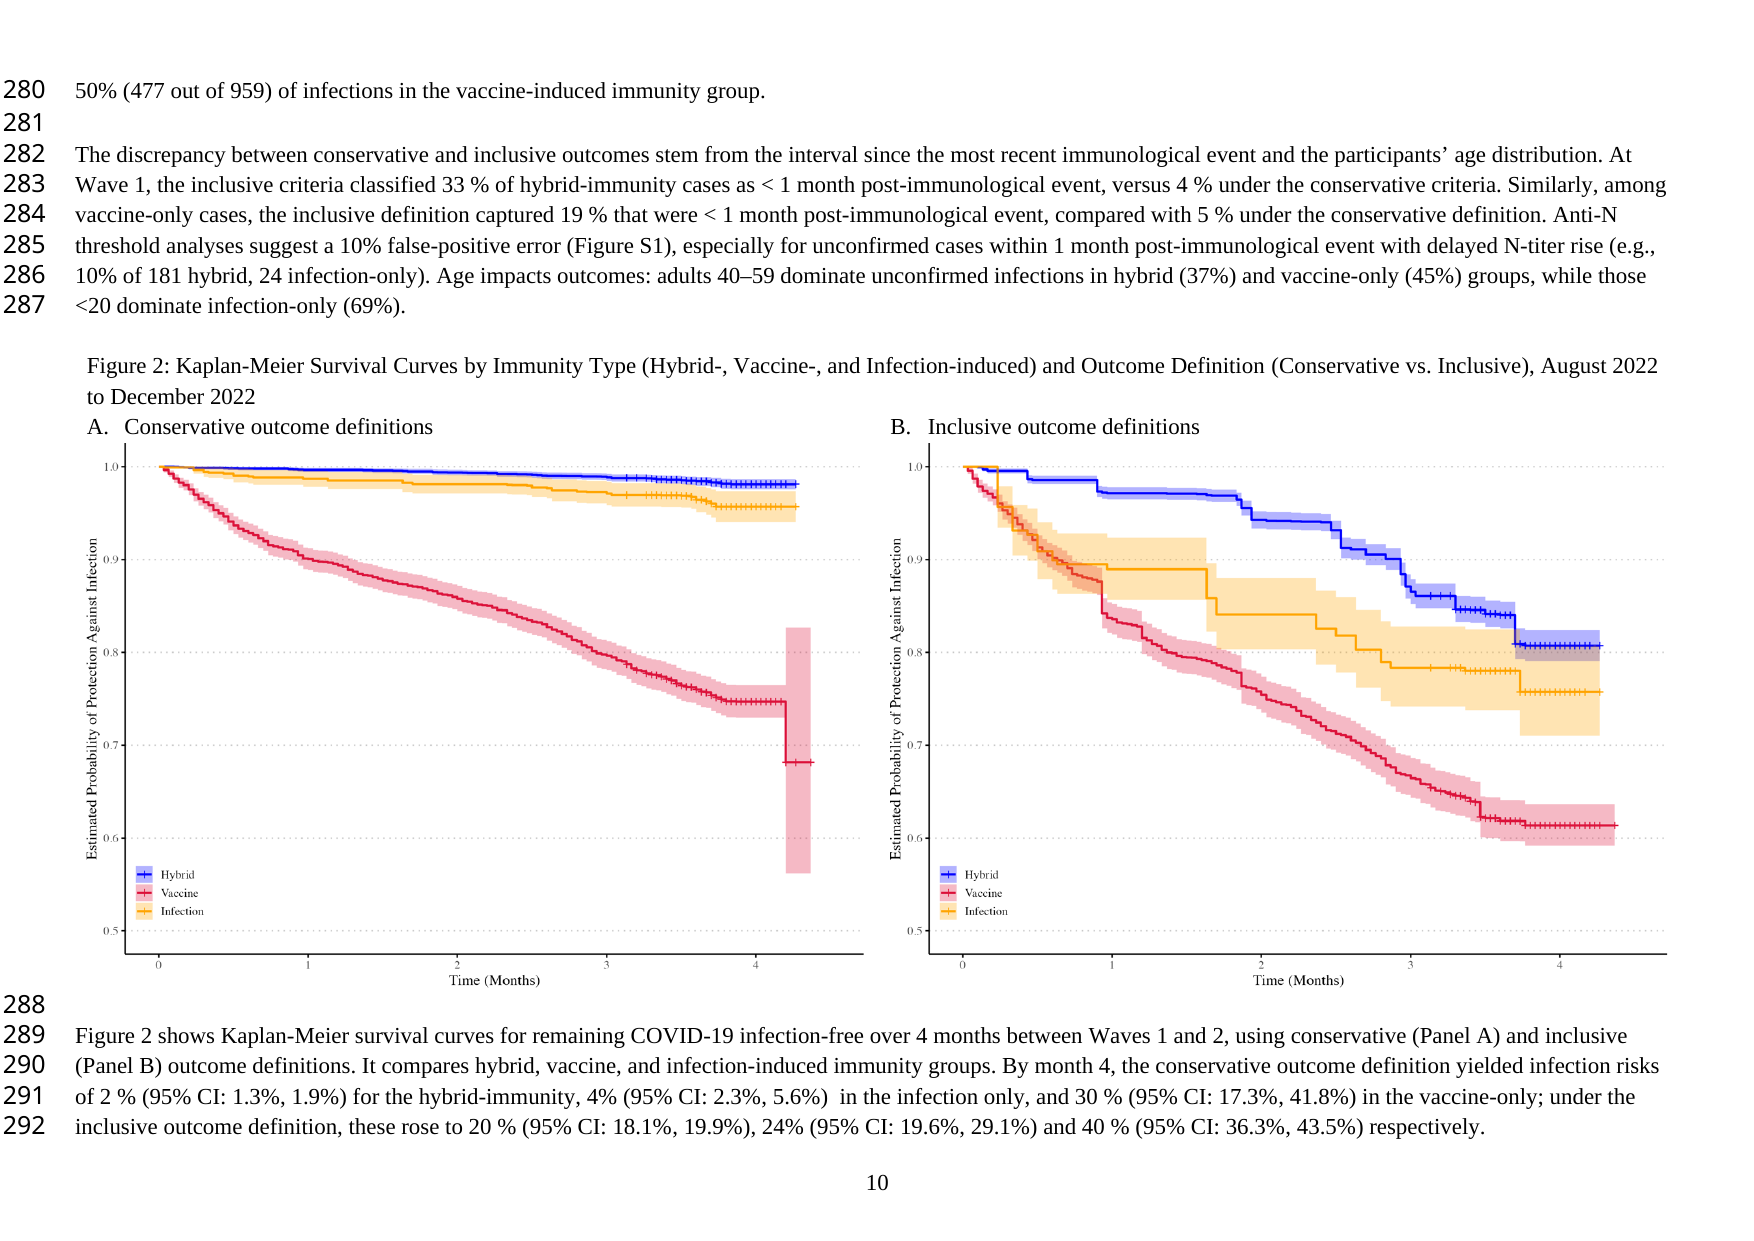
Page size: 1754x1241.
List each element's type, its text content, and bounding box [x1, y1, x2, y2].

table_cell [75, 444, 879, 992]
text The discrepancy between conservative and inclusive outcomes stem from the interval since the most recent immunological event and the participants’ age distribution. At Wave 1, the inclusive criteria classified 33 % of hybrid-immunity cases as < 1 month post-immunological event, versus 4 % under the conservative criteria. Similarly, among vaccine-only cases, the inclusive definition captured 19 % that were < 1 month post-immunological event, compared with 5 % under the conservative definition. Anti-N threshold analyses suggest a 10% false-positive error (Figure S1), especially for unconfirmed cases within 1 month post-immunological event with delayed N-titer rise (e.g., 10% of 181 hybrid, 24 infection-only). Age impacts outcomes: adults 40–59 dominate unconfirmed infections in hybrid (37%) and vaccine-only (45%) groups, while those <20 dominate infection-only (69%). [75, 141, 1679, 318]
text Figure 2 shows Kaplan-Meier survival curves for remaining COVID-19 infection-free over 4 months between Waves 1 and 2, using conservative (Panel A) and inclusive (Panel B) outcome definitions. It compares hybrid, vaccine, and infection-induced immunity groups. By month 4, the conservative outcome definition yielded infection risks of 2 % (95% CI: 1.3%, 1.9%) for the hybrid-immunity, 4% (95% CI: 2.3%, 5.6%) in the infection only, and 30 % (95% CI: 17.3%, 41.8%) in the vaccine-only; under the inclusive outcome definition, these rose to 20 % (95% CI: 18.1%, 19.9%), 24% (95% CI: 19.6%, 29.1%) and 40 % (95% CI: 36.3%, 43.5%) respectively. [75, 1022, 1679, 1139]
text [75, 75, 1679, 104]
table_header Figure 2: Kaplan-Meier Survival Curves by Immunity Type (Hybrid-, Vaccine-, and Infection-induced) and Outcome Definition (Conservative vs. Inclusive), August 2022 to December 2022 [75, 322, 1678, 413]
table_cell Inclusive outcome definitions [879, 413, 1678, 444]
table_cell [879, 444, 1678, 992]
table_cell Conservative outcome definitions [75, 413, 879, 444]
picture [86, 443, 864, 988]
picture [890, 443, 1668, 988]
